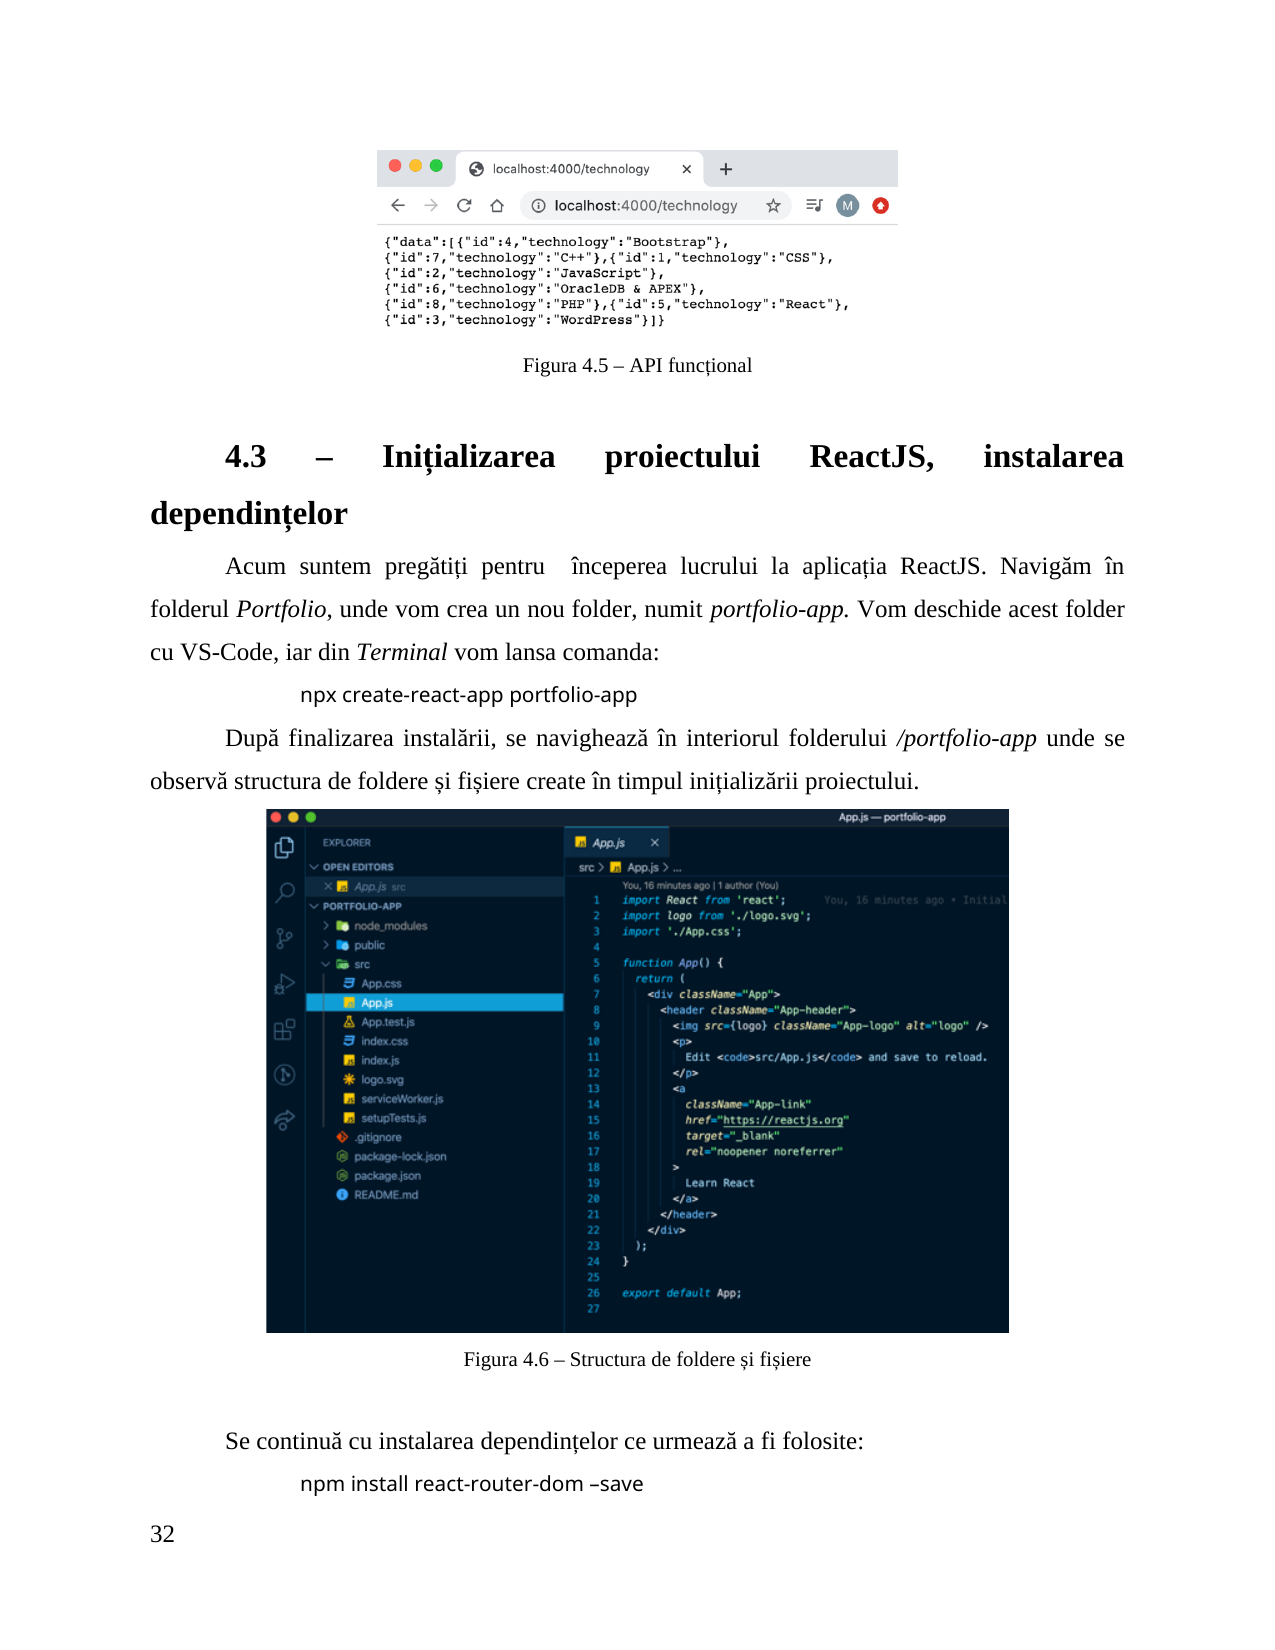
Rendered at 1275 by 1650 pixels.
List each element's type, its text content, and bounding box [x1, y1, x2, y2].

subtitle 4.3 – Inițializarea proiectului ReactJS, instalarea dependințelor [150, 436, 1125, 532]
text După finalizarea instalării, se navighează în interiorul folderului /portfolio-app unde se observă structura de foldere și fișiere create în timpul inițializării proiectului. [150, 723, 1125, 795]
text npm install react-router-dom –save [225, 1469, 1125, 1498]
text Figura 4.6 – Structura de foldere și fișiere [150, 1347, 1125, 1371]
text Acum suntem pregătiți pentru începerea lucrului la aplicația ReactJS. Navigăm în folderul Portfolio, unde vom crea un nou folder, numit portfolio-app. Vom deschide acest folder cu VS-Code, iar din Terminal vom lansa comanda: [150, 551, 1125, 666]
picture [377, 150, 898, 339]
text Figura 4.5 – API funcțional [150, 353, 1125, 377]
picture [266, 809, 1009, 1333]
text Se continuă cu instalarea dependințelor ce urmează a fi folosite: [150, 1426, 1125, 1455]
text npx create-react-app portfolio-app [225, 681, 1125, 709]
